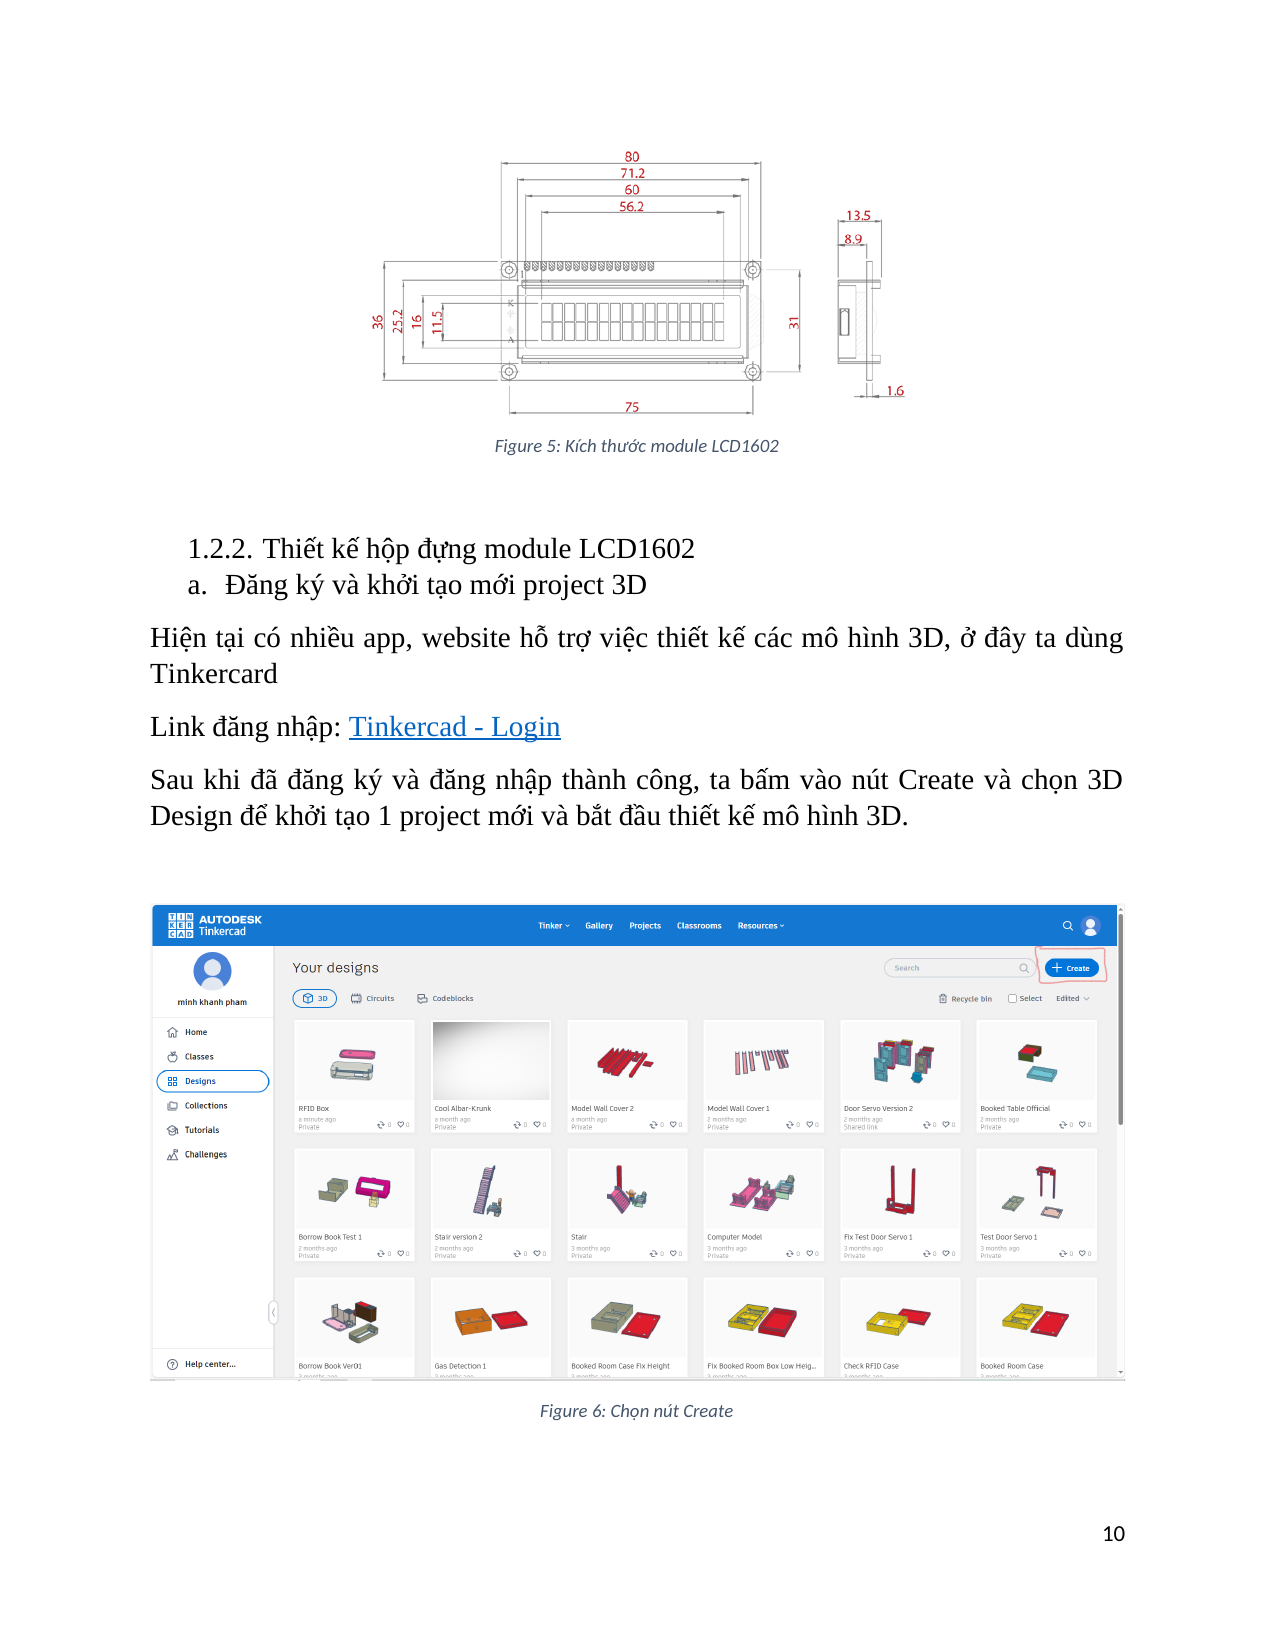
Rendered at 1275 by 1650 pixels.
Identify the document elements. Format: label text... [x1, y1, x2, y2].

picture [150, 903, 1125, 1381]
list Đăng ký và khởi tạo mới project 3D [187, 567, 1125, 601]
text Sau khi đã đăng ký và đăng nhập thành công, ta bấm vào nút Create và chọn 3D Design để khởi tạo 1 project mới và bắt đầu thiết kế mô hình 3D. [150, 762, 1125, 831]
picture [370, 150, 905, 416]
list Thiết kế hộp đựng module LCD1602 [187, 531, 1125, 564]
text Figure 5: Kích thước module LCD1602 [150, 434, 1125, 457]
text Hiện tại có nhiều app, website hỗ trợ việc thiết kế các mô hình 3D, ở đây ta dùng Tinkercard [150, 620, 1125, 690]
text Link đăng nhập: Tinkercad - Login [150, 709, 1125, 742]
text Figure 6: Chọn nút Create [150, 1399, 1125, 1422]
